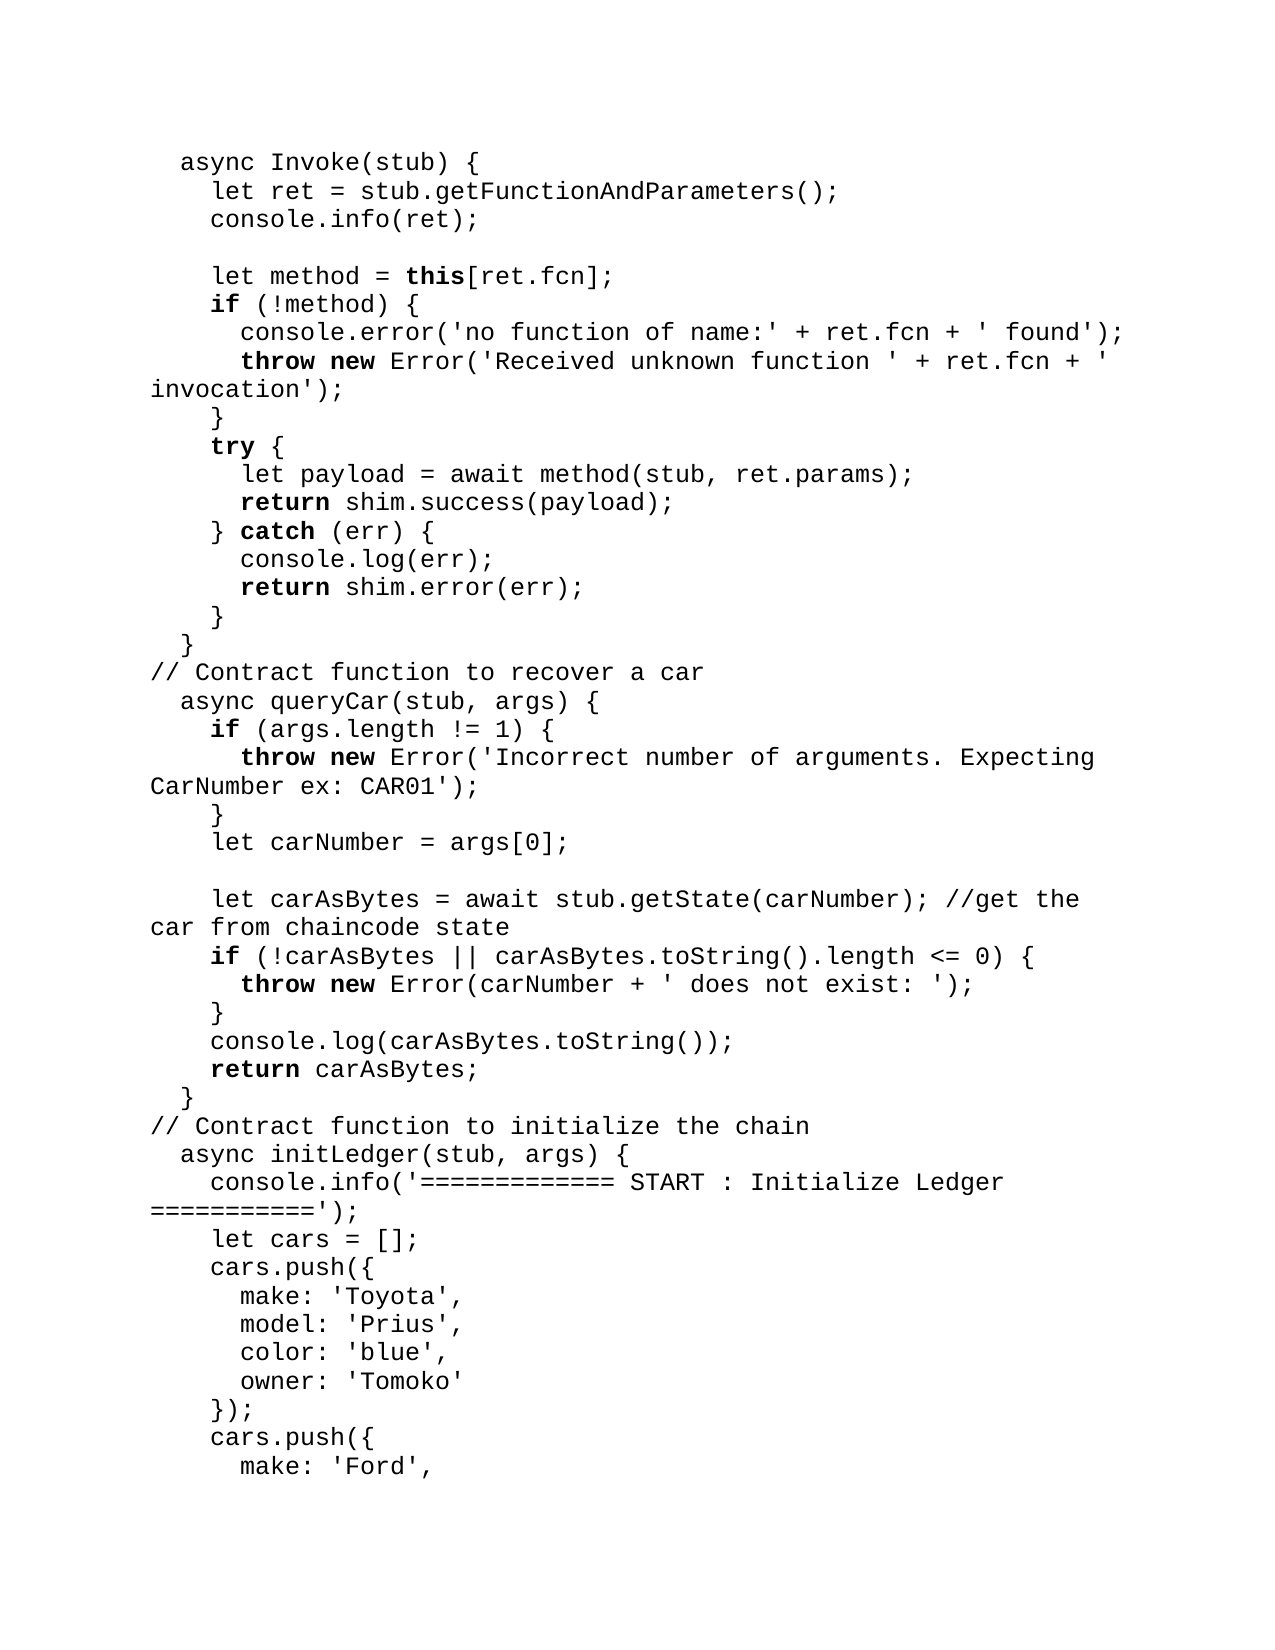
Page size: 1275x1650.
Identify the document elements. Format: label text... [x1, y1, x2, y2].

text // Contract function to recover a car async queryCar(stub, args) { if (args.length != 1) { throw new Error('Incorrect number of arguments. Expecting CarNumber ex: CAR01'); } let carNumber = args[0]; let carAsBytes = await stub.getState(carNumber); //get the car from chaincode state if (!carAsBytes || carAsBytes.toString().length <= 0) { throw new Error(carNumber + ' does not exist: '); } console.log(carAsBytes.toString()); return carAsBytes; } [150, 660, 1125, 1113]
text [150, 1113, 1125, 1482]
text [150, 150, 1125, 660]
